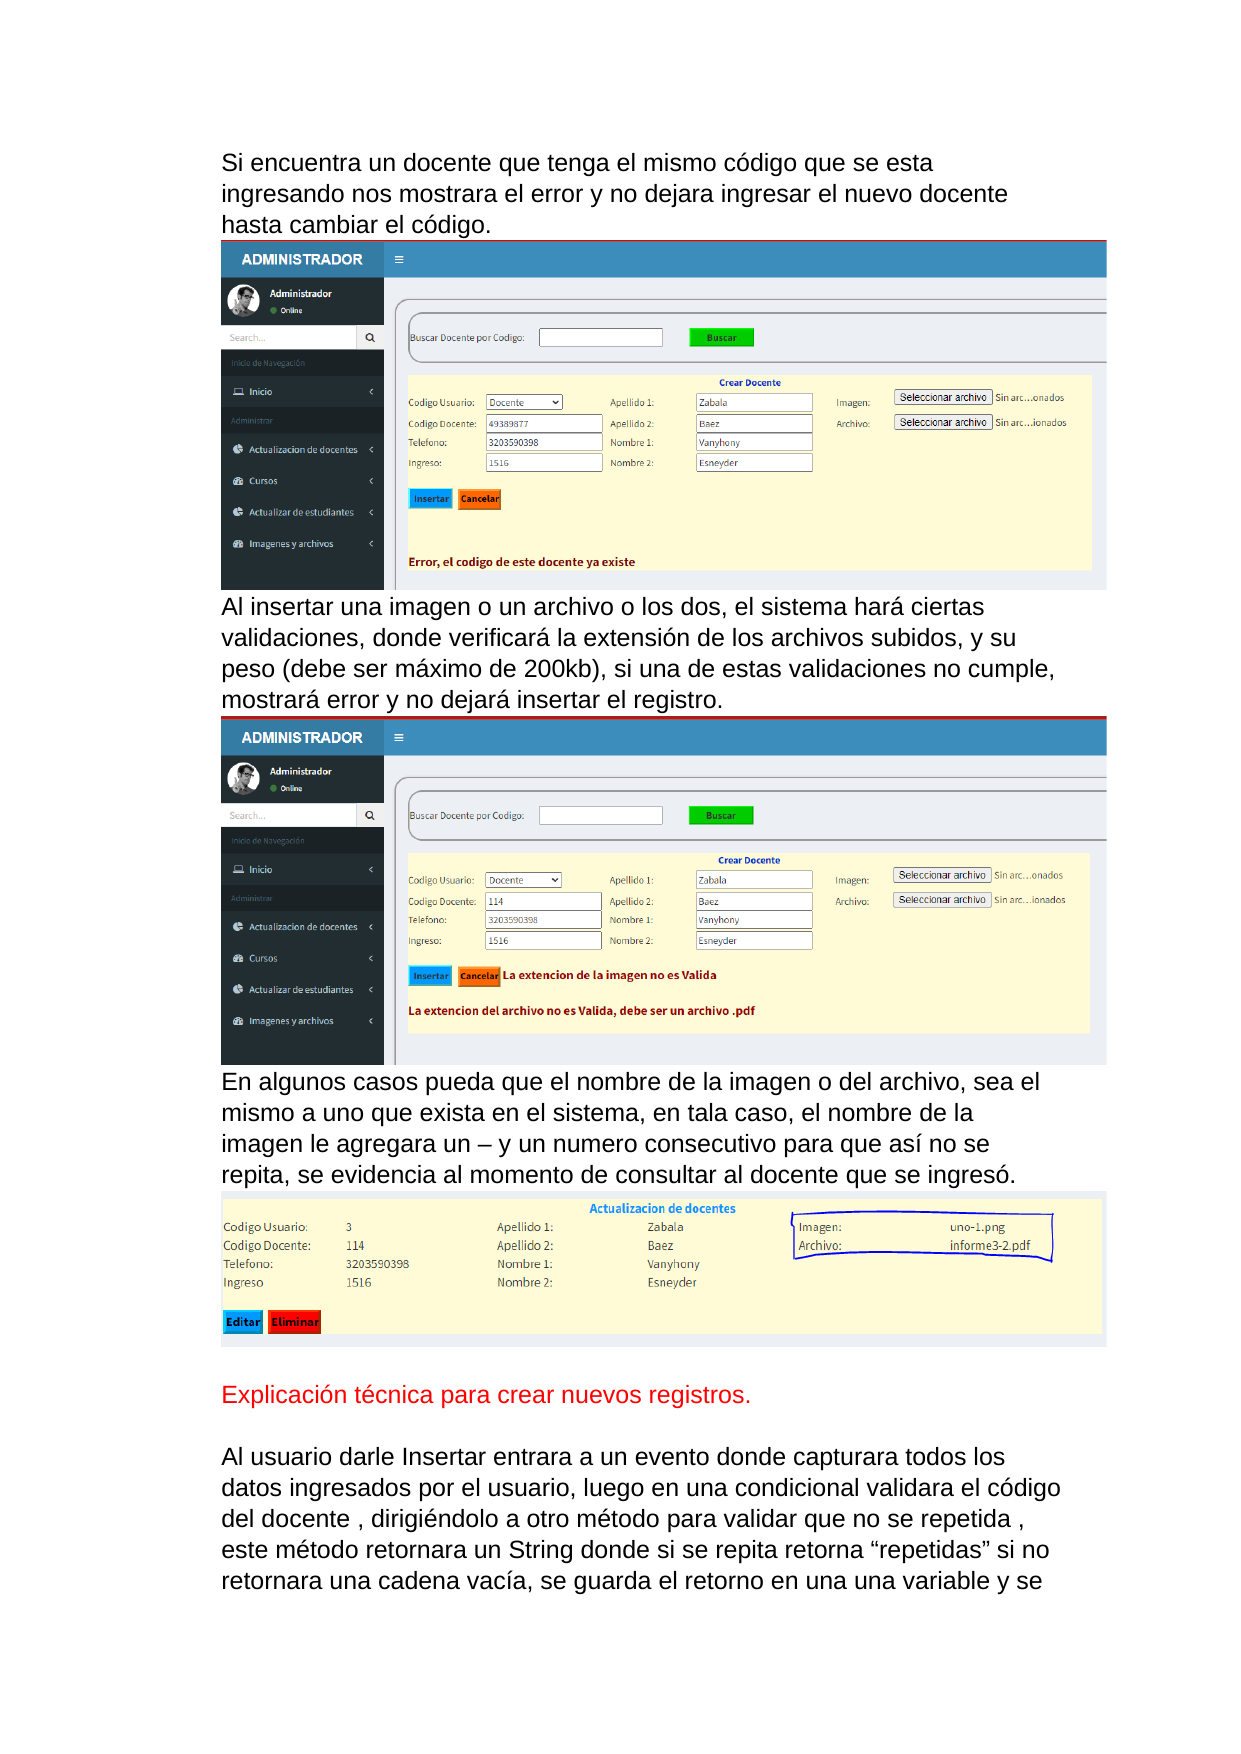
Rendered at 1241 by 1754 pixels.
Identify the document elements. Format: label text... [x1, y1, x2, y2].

picture [221, 240, 1107, 590]
list Al insertar una imagen o un archivo o los dos, el sistema hará ciertas validaciones, donde verificará la extensión de los archivos subidos, y su peso (debe ser máximo de 200kb), si una de estas validaciones no cumple, mostrará error y no dejará insertar el registro. [221, 592, 1063, 714]
picture [221, 1191, 1107, 1347]
list Explicación técnica para crear nuevos registros. [221, 1380, 1063, 1408]
list Si encuentra un docente que tenga el mismo código que se esta ingresando nos mostrara el error y no dejara ingresar el nuevo docente hasta cambiar el código. [221, 148, 1063, 238]
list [221, 1442, 1063, 1595]
list En algunos casos pueda que el nombre de la imagen o del archivo, sea el mismo a uno que exista en el sistema, en tala caso, el nombre de la imagen le agregara un – y un numero consecutivo para que así no se repita, se evidencia al momento de consultar al docente que se ingresó. [221, 1067, 1063, 1189]
picture [221, 716, 1107, 1065]
